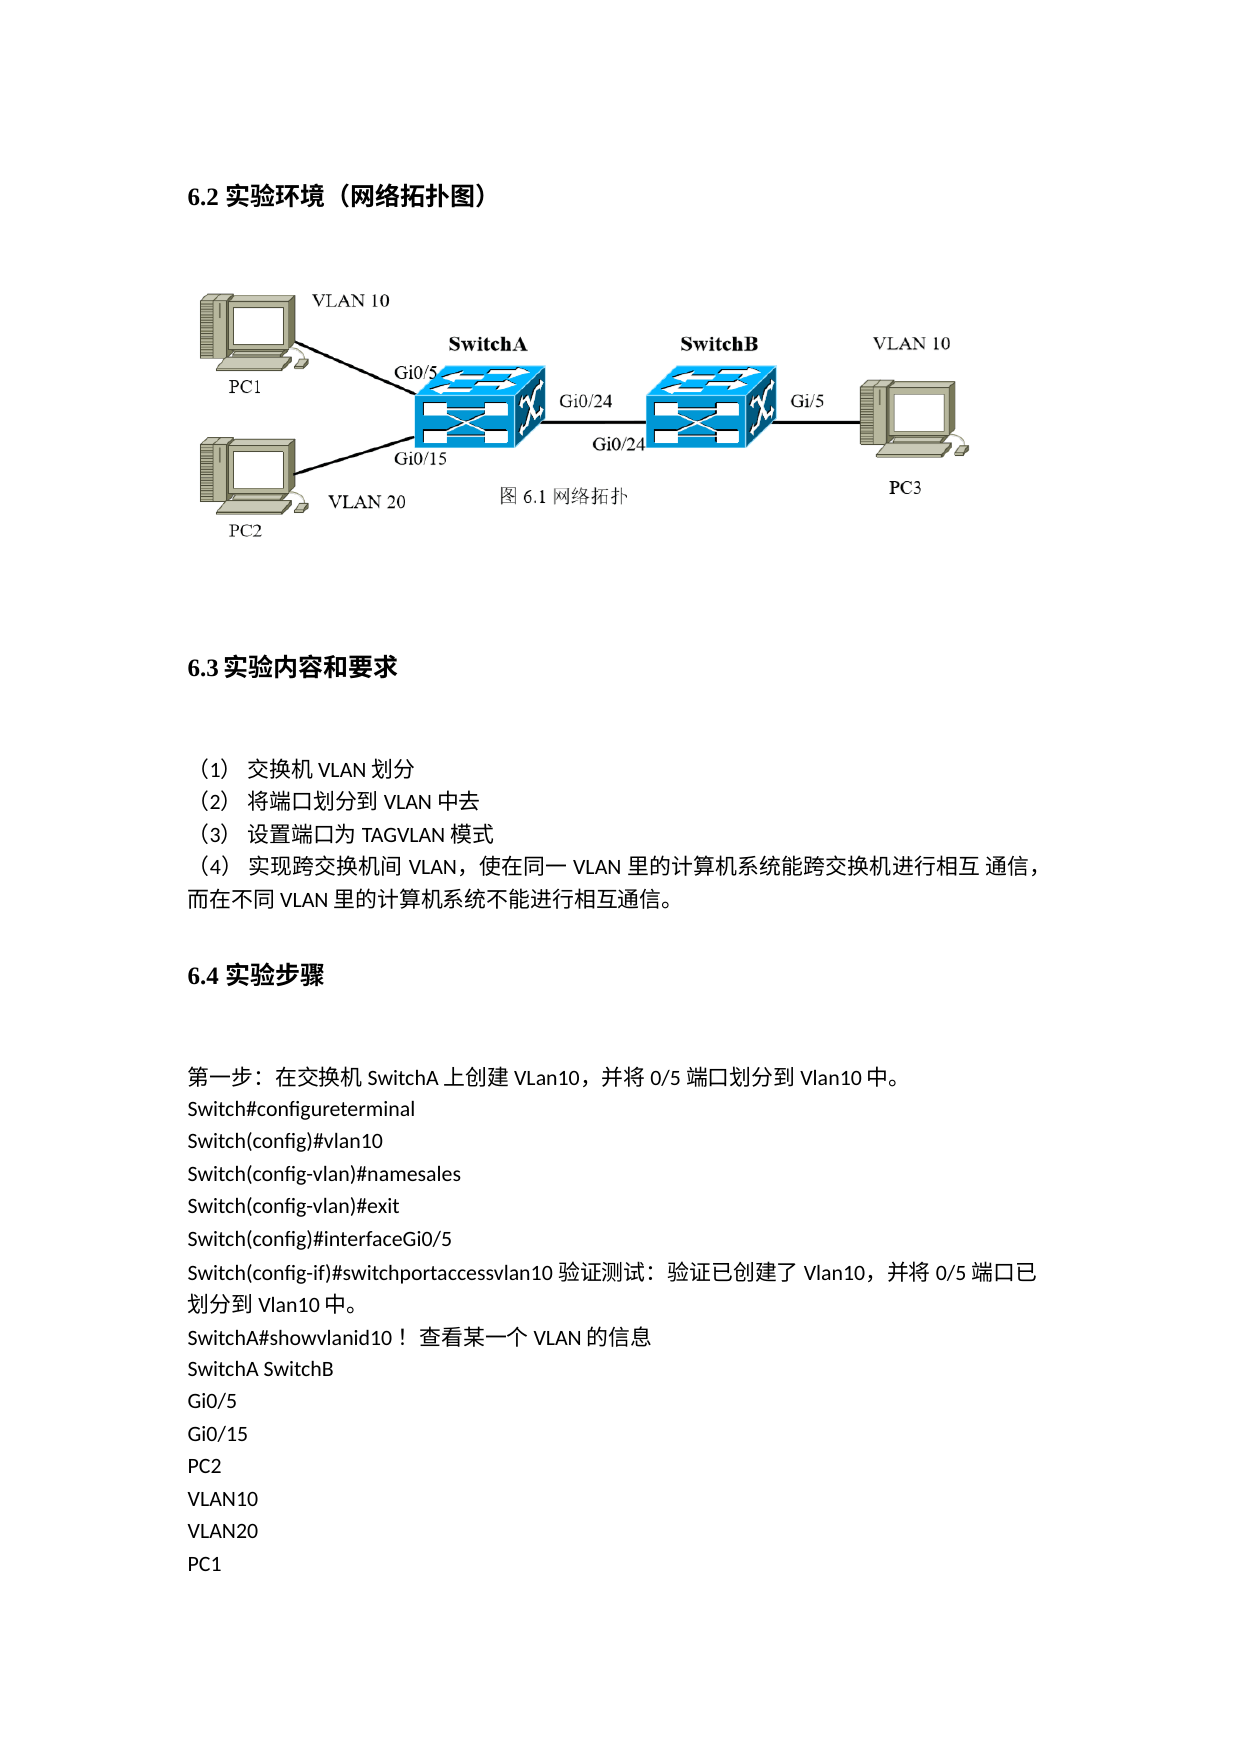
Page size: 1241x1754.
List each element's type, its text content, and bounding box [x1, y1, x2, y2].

text Switch(config-vlan)#exit [187, 1189, 1053, 1222]
text （1） 交换机 VLAN 划分 [187, 751, 1053, 784]
text Gi0/15 [187, 1417, 1053, 1449]
text PC2 [187, 1449, 1053, 1482]
text （2） 将端口划分到 VLAN 中去 [187, 784, 1053, 816]
picture [187, 280, 985, 541]
text VLAN10 [187, 1482, 1053, 1514]
subtitle 6.3实验内容和要求 [187, 633, 1053, 698]
text SwitchA#showvlanid10 ！查看某一个 VLAN 的信息 [187, 1319, 1053, 1352]
text Switch(config-if)#switchportaccessvlan10 验证测试：验证已创建了 Vlan10，并将 0/5 端口已划分到 Vlan10 中。 [187, 1254, 1053, 1319]
text Gi0/5 [187, 1384, 1053, 1417]
text （4） 实现跨交换机间 VLAN，使在同一 VLAN 里的计算机系统能跨交换机进行相互 通信，而在不同 VLAN 里的计算机系统不能进行相互通信。 [187, 849, 1053, 914]
text Switch(config)#interfaceGi0/5 [187, 1222, 1053, 1254]
text Switch(config)#vlan10 [187, 1124, 1053, 1157]
subtitle 6.4 实验步骤 [187, 941, 1053, 1006]
subtitle 6.2 实验环境（网络拓扑图） [187, 162, 1053, 227]
text 第一步：在交换机 SwitchA 上创建 VLan10，并将 0/5 端口划分到 Vlan10 中。 Switch#configureterminal [187, 1059, 1053, 1124]
text VLAN20 [187, 1514, 1053, 1547]
text Switch(config-vlan)#namesales [187, 1157, 1053, 1189]
text PC1 [187, 1547, 1053, 1579]
text （3） 设置端口为 TAGVLAN 模式 [187, 816, 1053, 849]
text SwitchA SwitchB [187, 1352, 1053, 1384]
